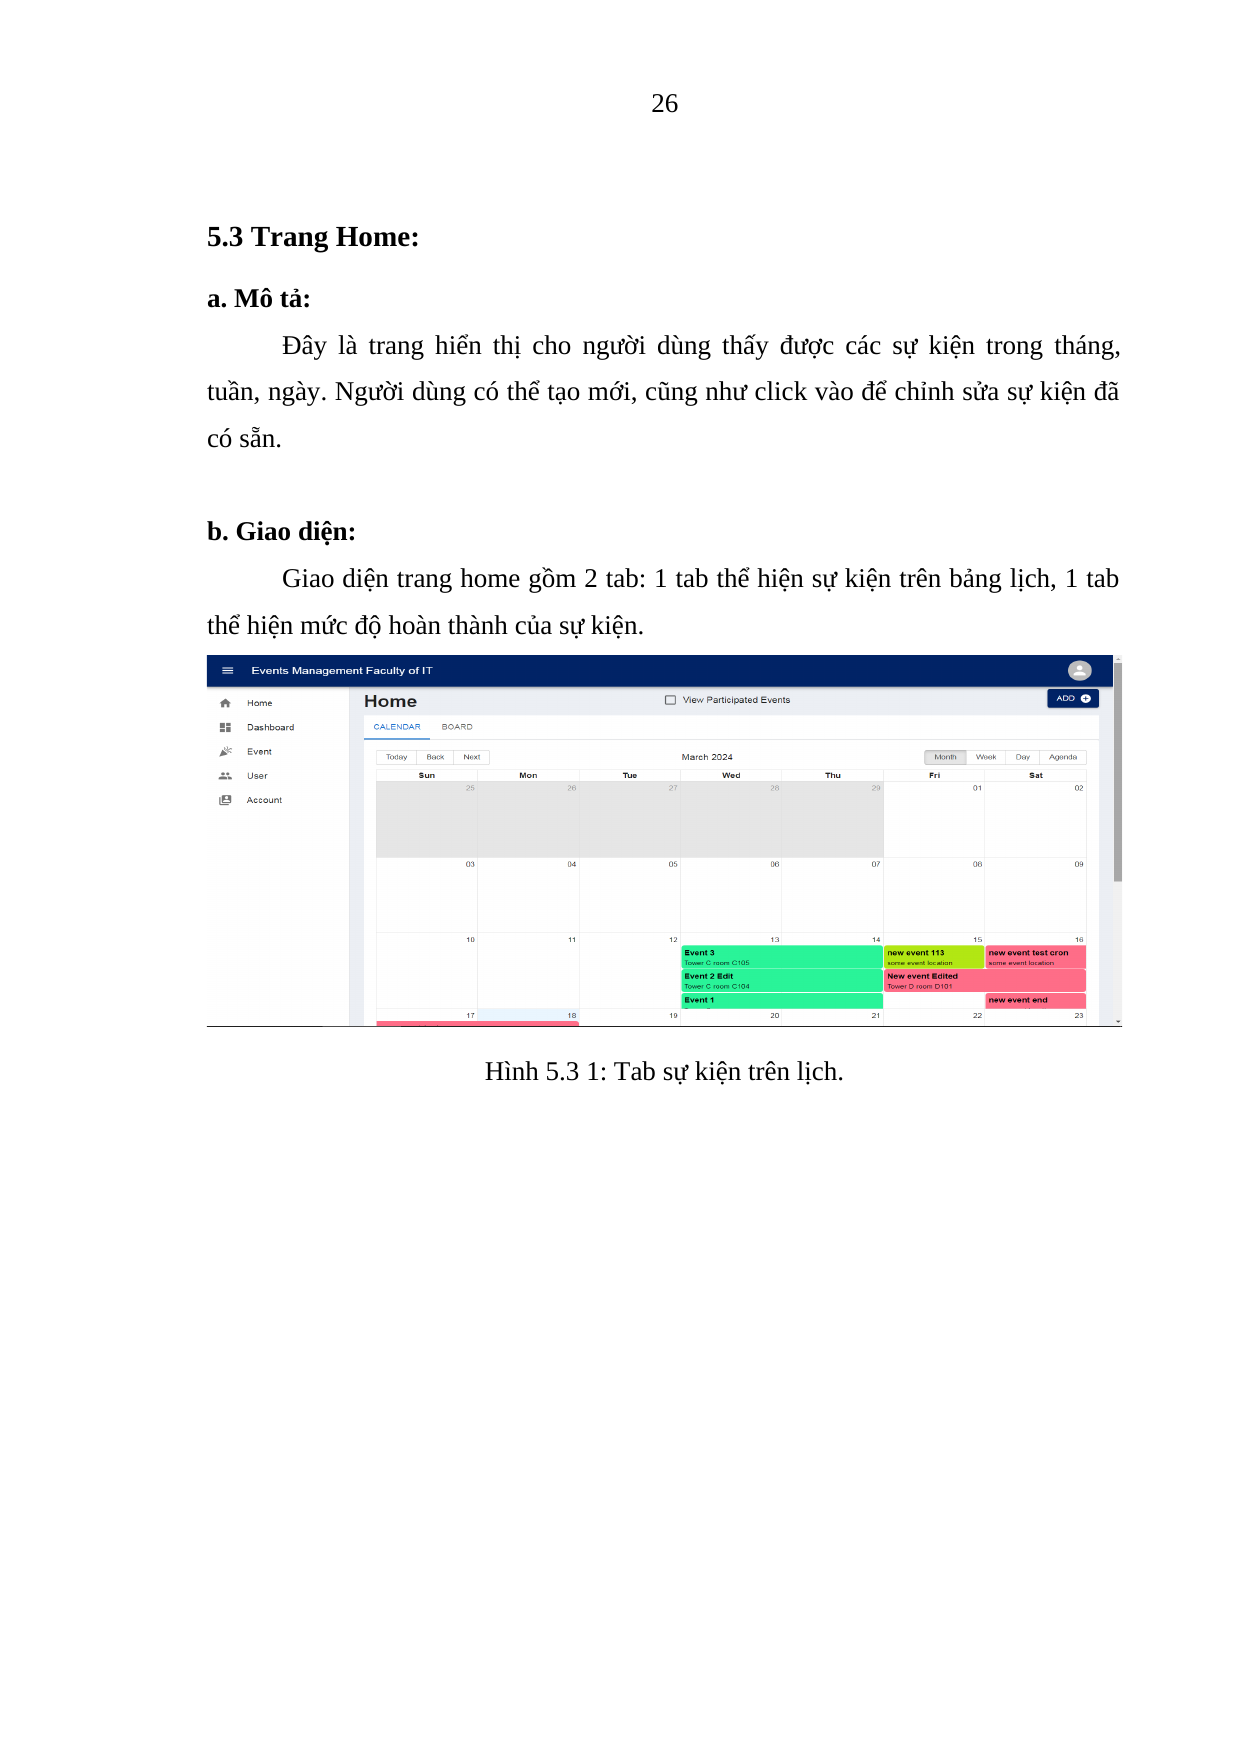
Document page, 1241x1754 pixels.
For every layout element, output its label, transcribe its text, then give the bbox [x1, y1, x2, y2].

text a. Mô tả: [207, 282, 1122, 313]
text Hình 5.3 : Tab sự kiện trên lịch. [207, 1055, 1122, 1086]
text Đây là trang hiển thị cho người dùng thấy được các sự kiện trong tháng, tuần, ngày. Người dùng có thể tạo mới, cũng như click vào để chỉnh sửa sự kiện đã có sẵn. [207, 329, 1122, 453]
picture [206, 655, 1123, 1027]
text b. Giao diện: [207, 515, 1122, 547]
subtitle Trang Home: [207, 219, 1122, 253]
text Giao diện trang home gồm 2 tab: 1 tab thể hiện sự kiện trên bảng lịch, 1 tab thể hiện mức độ hoàn thành của sự kiện. [207, 562, 1122, 640]
